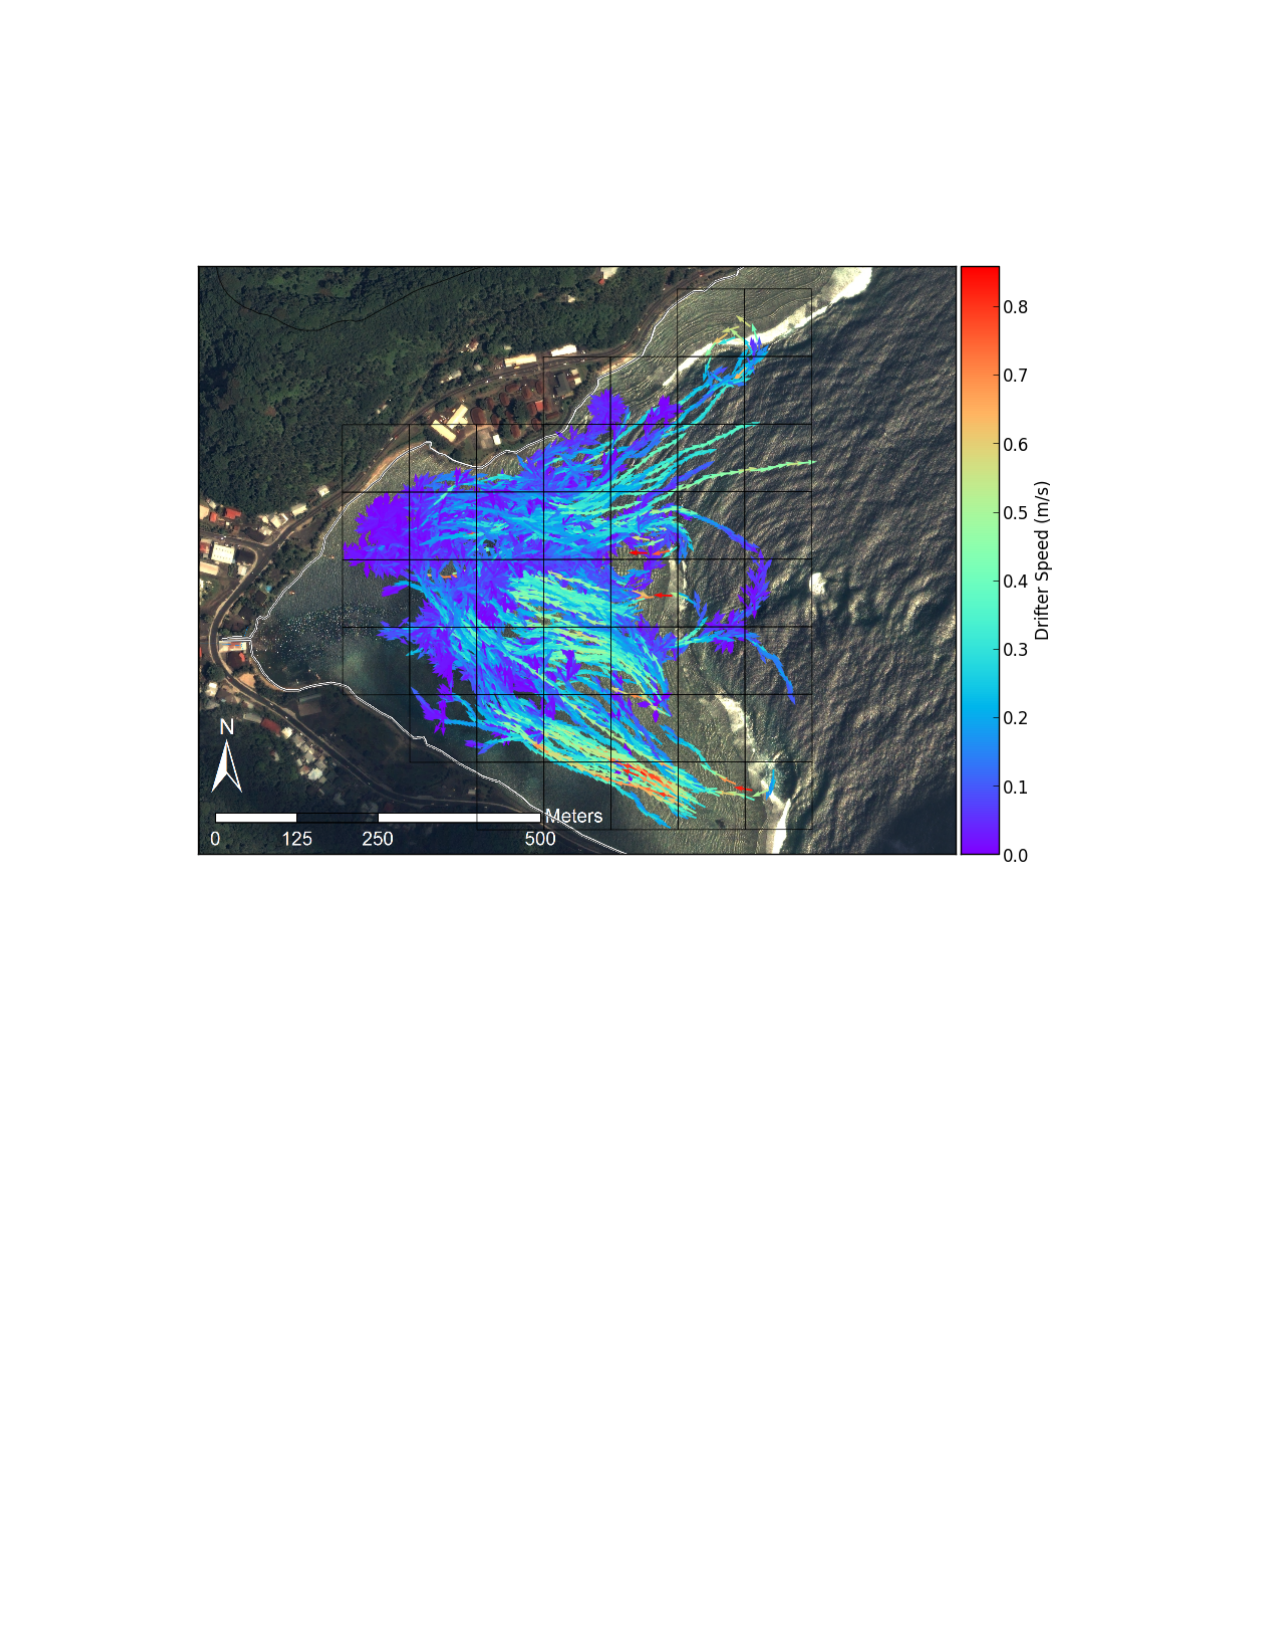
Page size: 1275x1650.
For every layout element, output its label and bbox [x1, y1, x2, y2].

picture [187, 257, 1056, 888]
